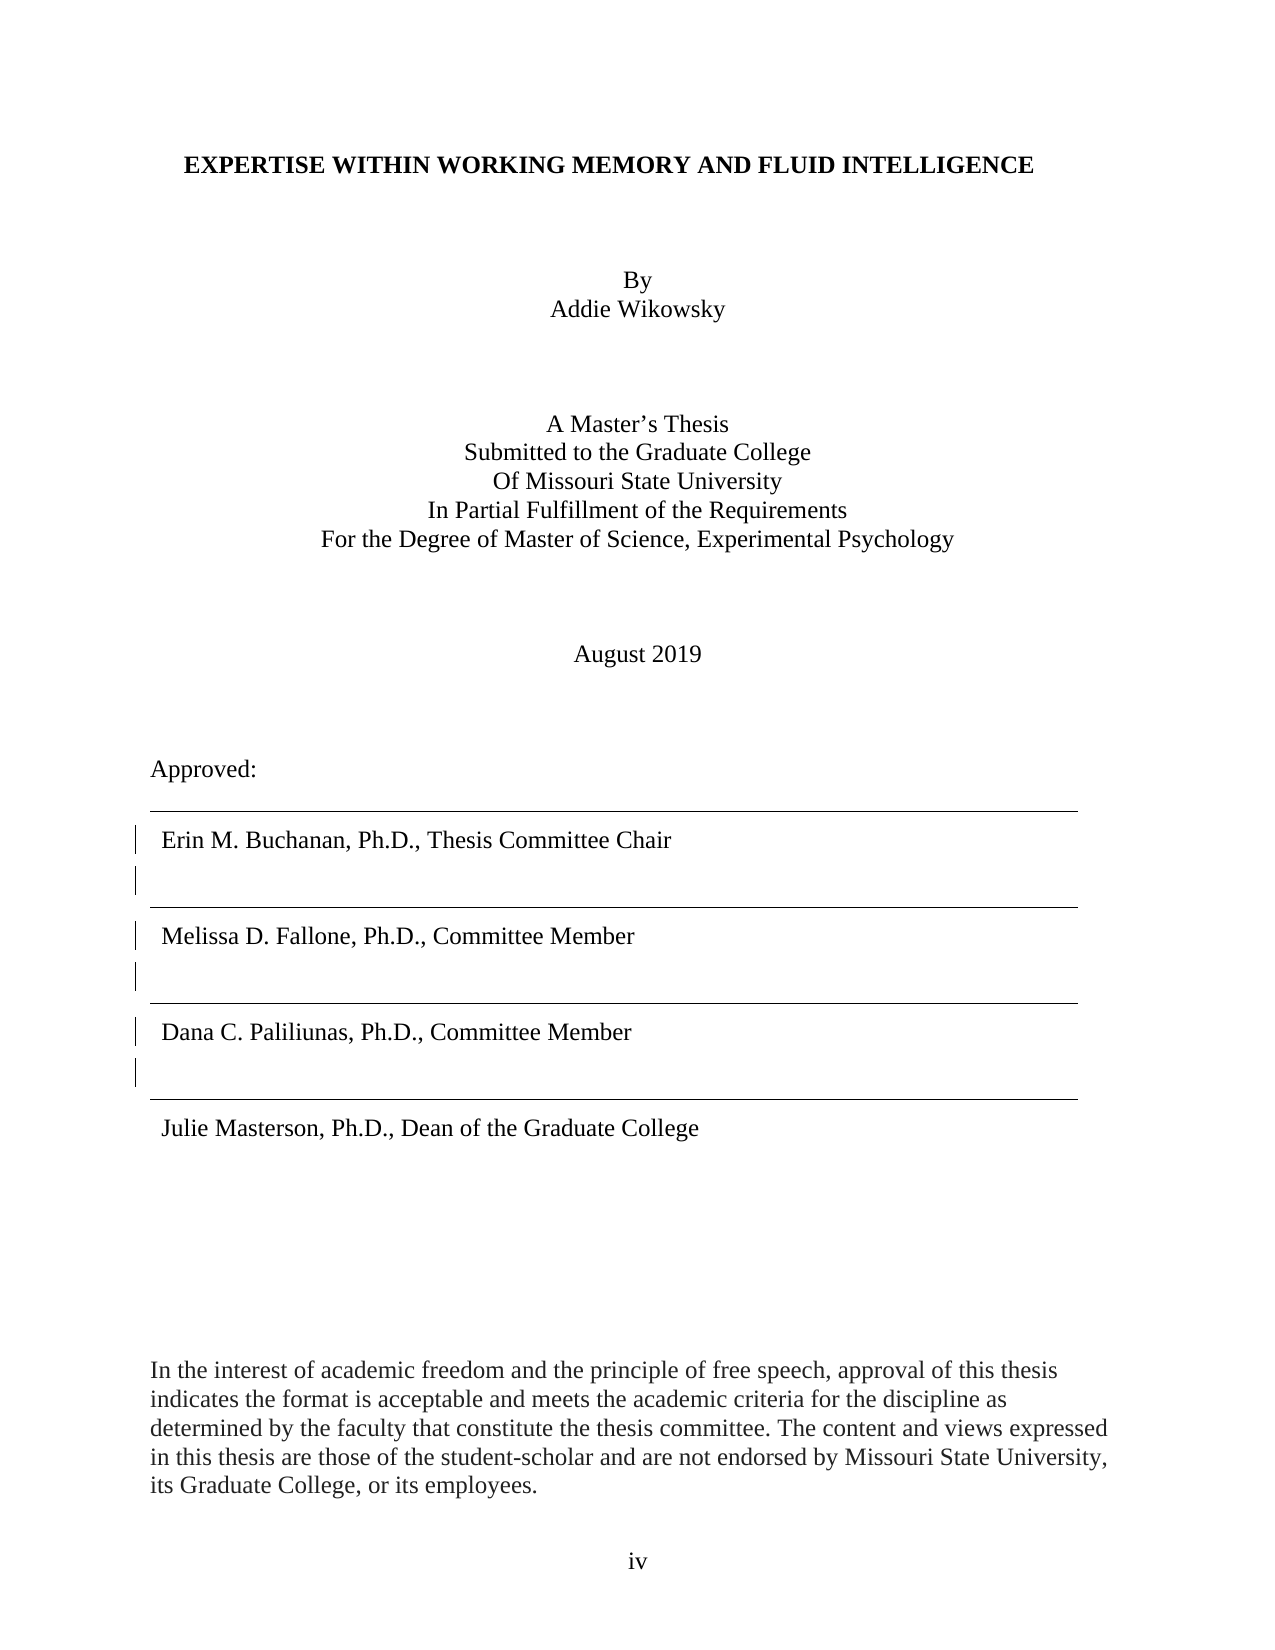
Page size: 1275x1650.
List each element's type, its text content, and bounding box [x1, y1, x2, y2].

text August 2019 [150, 639, 1125, 667]
table_cell Julie Masterson, Ph.D., Dean of the Graduate College [150, 1100, 1078, 1154]
text Submitted to the Graduate College [150, 437, 1125, 466]
table_header Erin M. Buchanan, Ph.D., Thesis Committee Chair [150, 812, 1078, 907]
text For the Degree of Master of Science, Experimental Psychology [150, 524, 1125, 552]
text In Partial Fulfillment of the Requirements [150, 495, 1125, 524]
text Of Missouri State University [150, 466, 1125, 495]
text By [150, 265, 1125, 294]
table_cell Dana C. Paliliunas, Ph.D., Committee Member [150, 1004, 1078, 1099]
text A Master’s Thesis [150, 409, 1125, 437]
table_cell Melissa D. Fallone, Ph.D., Committee Member [150, 908, 1078, 1003]
text Addie Wikowsky [150, 294, 1125, 322]
text In the interest of academic freedom and the principle of free speech, approval of this thesis indicates the format is acceptable and meets the academic criteria for the discipline as determined by the faculty that constitute the thesis committee. The content and views expressed in this thesis are those of the student-scholar and are not endorsed by Missouri State University, its Graduate College, or its employees. [538, 1355, 1125, 1499]
text EXPERTISE WITHIN WORKING MEMORY AND FLUID INTELLIGENCE [150, 150, 1069, 179]
text Approved: [150, 754, 1125, 782]
